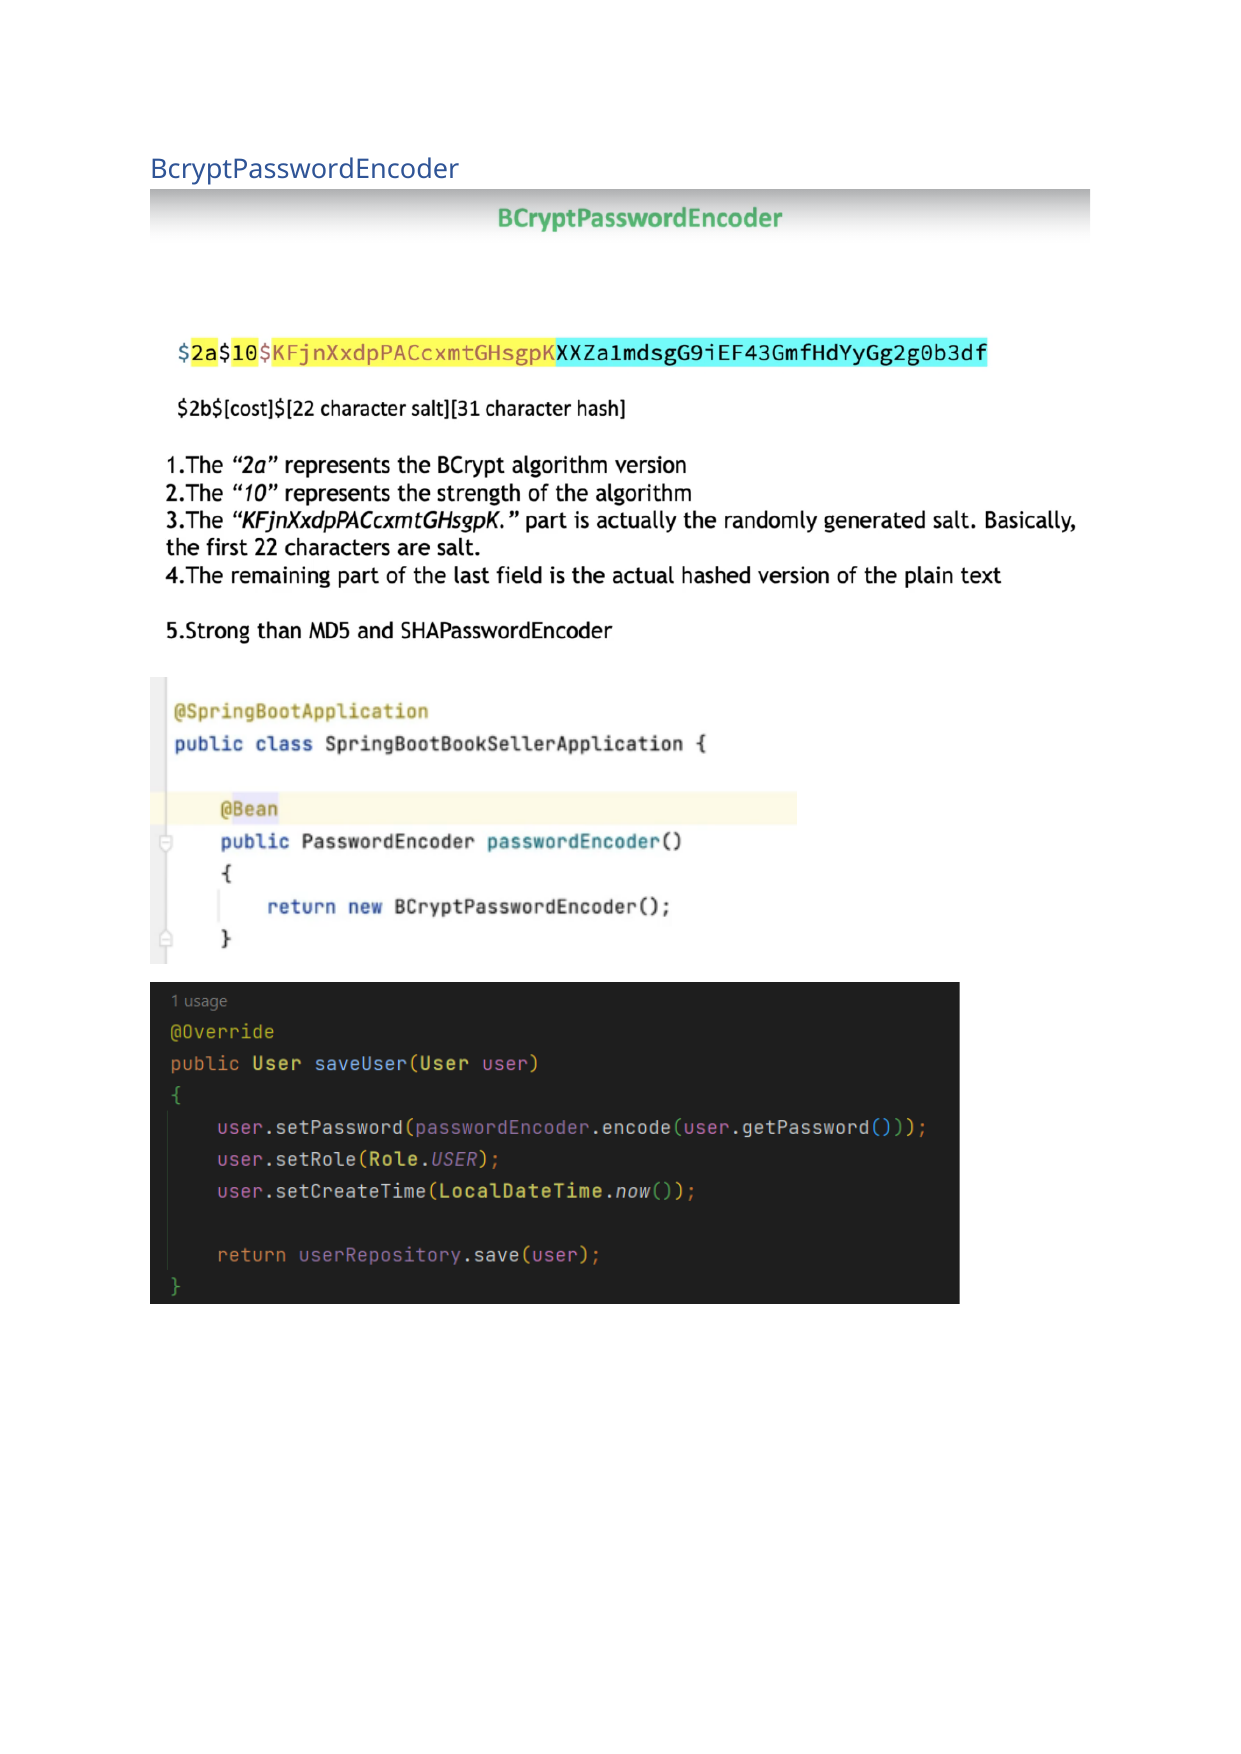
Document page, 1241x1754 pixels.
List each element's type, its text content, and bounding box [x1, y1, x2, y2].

subtitle BcryptPasswordEncoder [150, 150, 1090, 187]
picture [150, 677, 797, 964]
picture [150, 982, 960, 1304]
picture [150, 189, 1091, 659]
